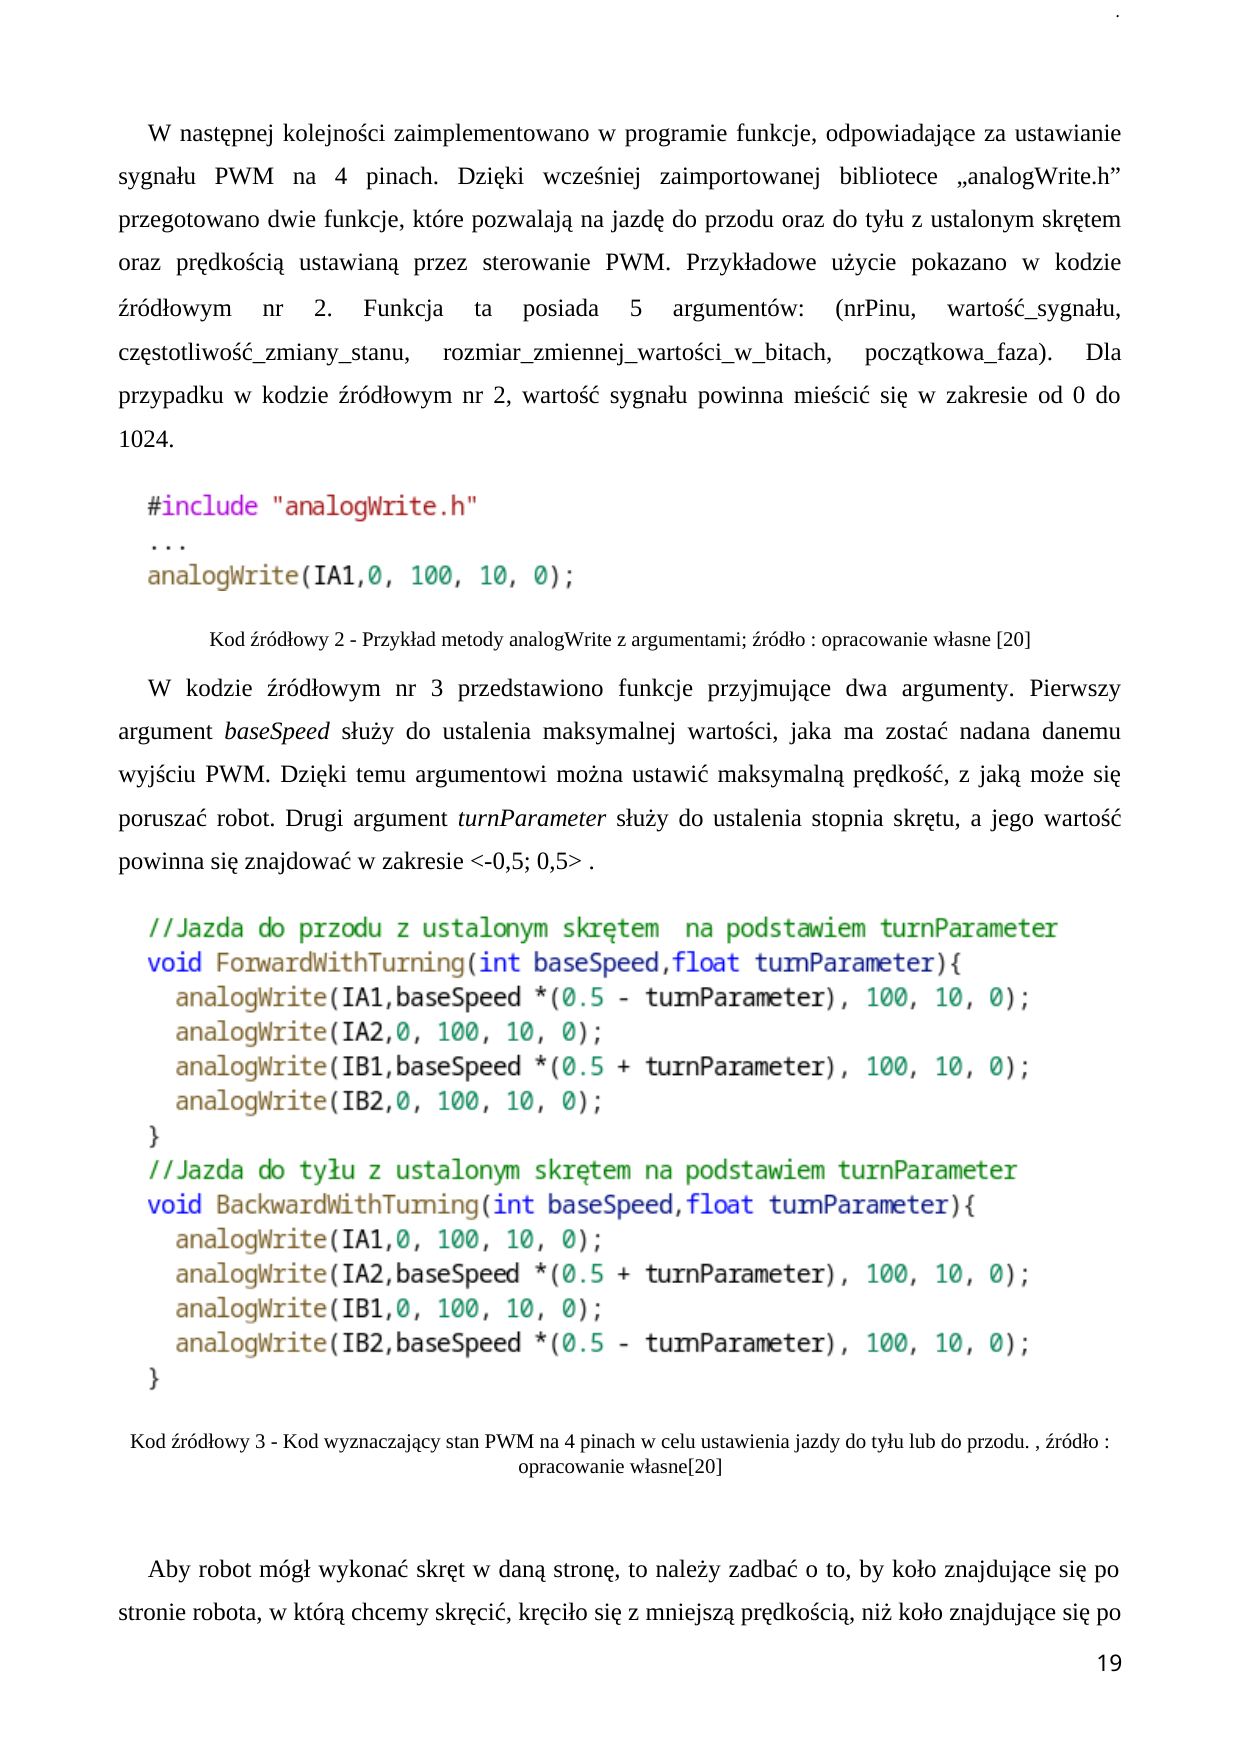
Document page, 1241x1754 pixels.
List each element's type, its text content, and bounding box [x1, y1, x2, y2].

text W kodzie źródłowym nr 3 przedstawiono funkcje przyjmujące dwa argumenty. Pierwszy argument baseSpeed służy do ustalenia maksymalnej wartości, jaka ma zostać nadana danemu wyjściu PWM. Dzięki temu argumentowi można ustawić maksymalną prędkość, z jaką może się poruszać robot. Drugi argument turnParameter służy do ustalenia stopnia skrętu, a jego wartość powinna się znajdować w zakresie <-0,5; 0,5> . [118, 673, 1122, 874]
text W następnej kolejności zaimplementowano w programie funkcje, odpowiadające za ustawianie sygnału PWM na 4 pinach. Dzięki wcześniej zaimportowanej bibliotece „analogWrite.h” przegotowano dwie funkcje, które pozwalają na jazdę do przodu oraz do tyłu z ustalonym skrętem oraz prędkością ustawianą przez sterowanie PWM. Przykładowe użycie pokazano w kodzie źródłowym nr 2. Funkcja ta posiada 5 argumentów: (nrPinu, wartość_sygnału, częstotliwość_zmiany_stanu, rozmiar_zmiennej_wartości_w_bitach, początkowa_faza). Dla przypadku w kodzie źródłowym nr 2, wartość sygnału powinna mieścić się w zakresie od 0 do 1024. [118, 118, 1122, 452]
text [118, 1554, 1122, 1626]
text Kod źródłowy 2 - Przykład metody analogWrite z argumentami; źródło : opracowanie własne [20] [118, 627, 1122, 651]
text Kod źródłowy 3 - Kod wyznaczający stan PWM na 4 pinach w celu ustawienia jazdy do tyłu lub do przodu. , źródło : opracowanie własne[20] [118, 1429, 1122, 1478]
